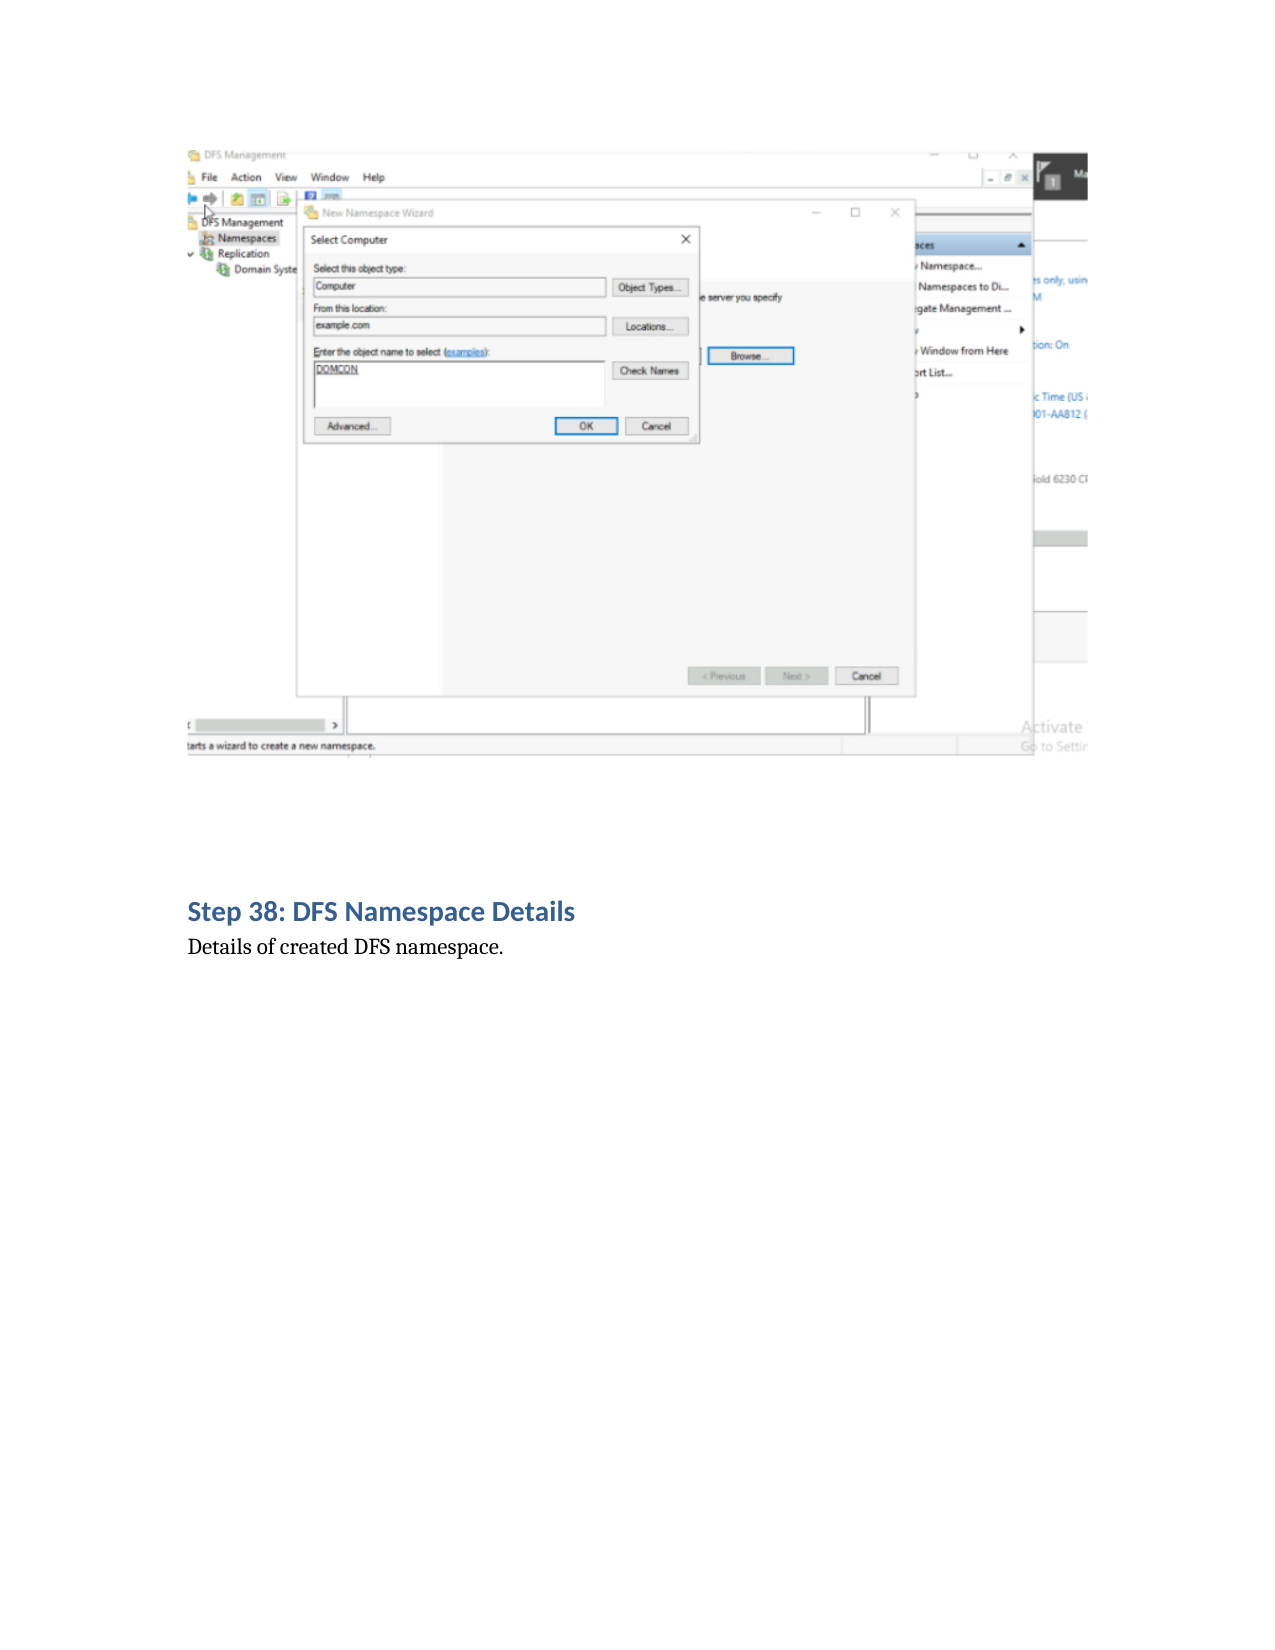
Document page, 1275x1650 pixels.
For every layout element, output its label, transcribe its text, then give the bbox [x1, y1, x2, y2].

text Details of created DFS namespace. [187, 934, 1087, 960]
picture [187, 150, 1088, 758]
subtitle Step 38: DFS Namespace Details [187, 893, 1087, 928]
